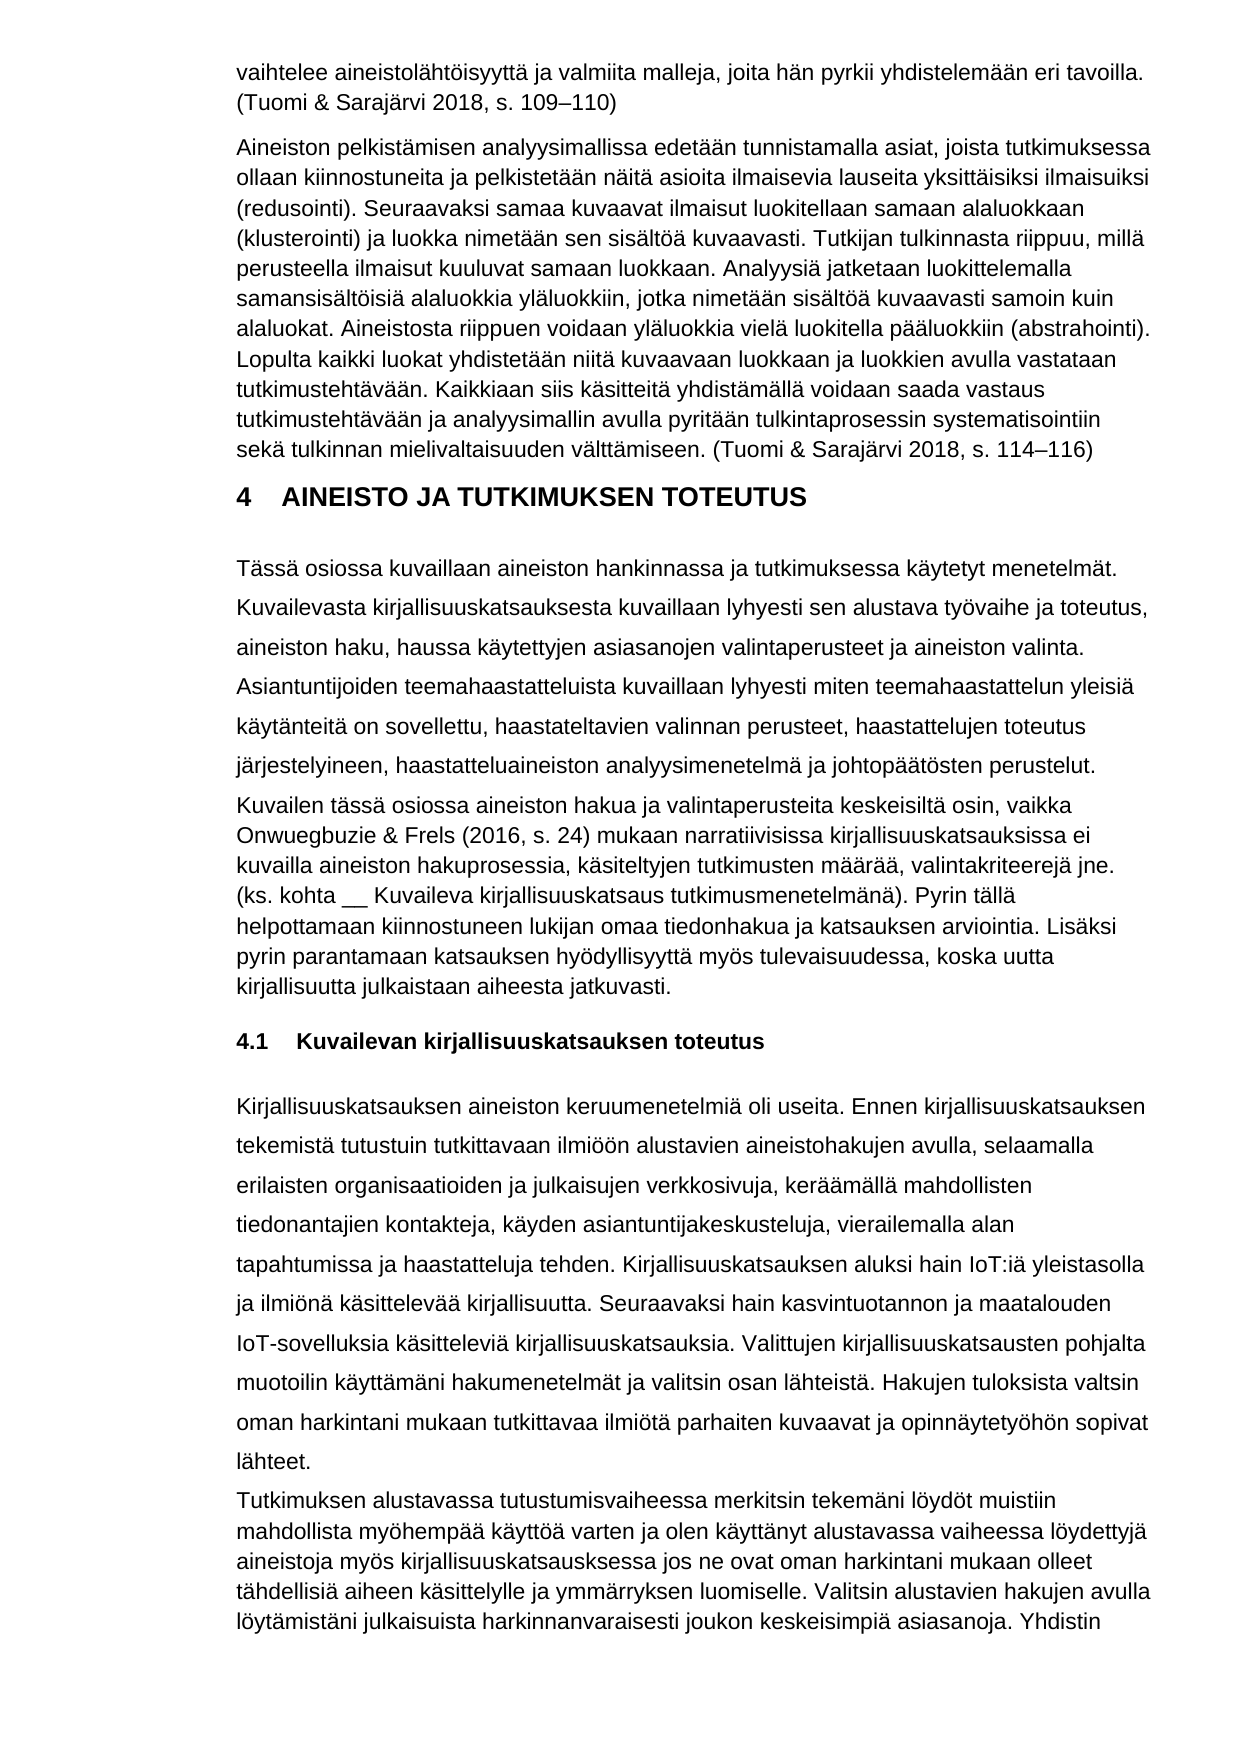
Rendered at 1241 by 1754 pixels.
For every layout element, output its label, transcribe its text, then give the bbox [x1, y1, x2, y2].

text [236, 1487, 1152, 1635]
subtitle Kuvailevan kirjallisuuskatsauksen toteutus [236, 1028, 1152, 1054]
subtitle AINEISTO JA TUTKIMUKSEN TOTEUTUS [236, 481, 1152, 512]
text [236, 59, 1152, 116]
text Kuvailen tässä osiossa aineiston hakua ja valintaperusteita keskeisiltä osin, vaikka Onwuegbuzie & Frels (2016, s. 24) mukaan narratiivisissa kirjallisuuskatsauksissa ei kuvailla aineiston hakuprosessia, käsiteltyjen tutkimusten määrää, valintakriteerejä jne. (ks. kohta __ Kuvaileva kirjallisuuskatsaus tutkimusmenetelmänä). Pyrin tällä helpottamaan kiinnostuneen lukijan omaa tiedonhakua ja katsauksen arviointia. Lisäksi pyrin parantamaan katsauksen hyödyllisyyttä myös tulevaisuudessa, koska uutta kirjallisuutta julkaistaan aiheesta jatkuvasti. [236, 792, 1152, 999]
text Aineiston pelkistämisen analyysimallissa edetään tunnistamalla asiat, joista tutkimuksessa ollaan kiinnostuneita ja pelkistetään näitä asioita ilmaisevia lauseita yksittäisiksi ilmaisuiksi (redusointi). Seuraavaksi samaa kuvaavat ilmaisut luokitellaan samaan alaluokkaan (klusterointi) ja luokka nimetään sen sisältöä kuvaavasti. Tutkijan tulkinnasta riippuu, millä perusteella ilmaisut kuuluvat samaan luokkaan. Analyysiä jatketaan luokittelemalla samansisältöisiä alaluokkia yläluokkiin, jotka nimetään sisältöä kuvaavasti samoin kuin alaluokat. Aineistosta riippuen voidaan yläluokkia vielä luokitella pääluokkiin (abstrahointi). Lopulta kaikki luokat yhdistetään niitä kuvaavaan luokkaan ja luokkien avulla vastataan tutkimustehtävään. Kaikkiaan siis käsitteitä yhdistämällä voidaan saada vastaus tutkimustehtävään ja analyysimallin avulla pyritään tulkintaprosessin systematisointiin sekä tulkinnan mielivaltaisuuden välttämiseen. (Tuomi & Sarajärvi 2018, s. 114–116) [236, 134, 1152, 462]
